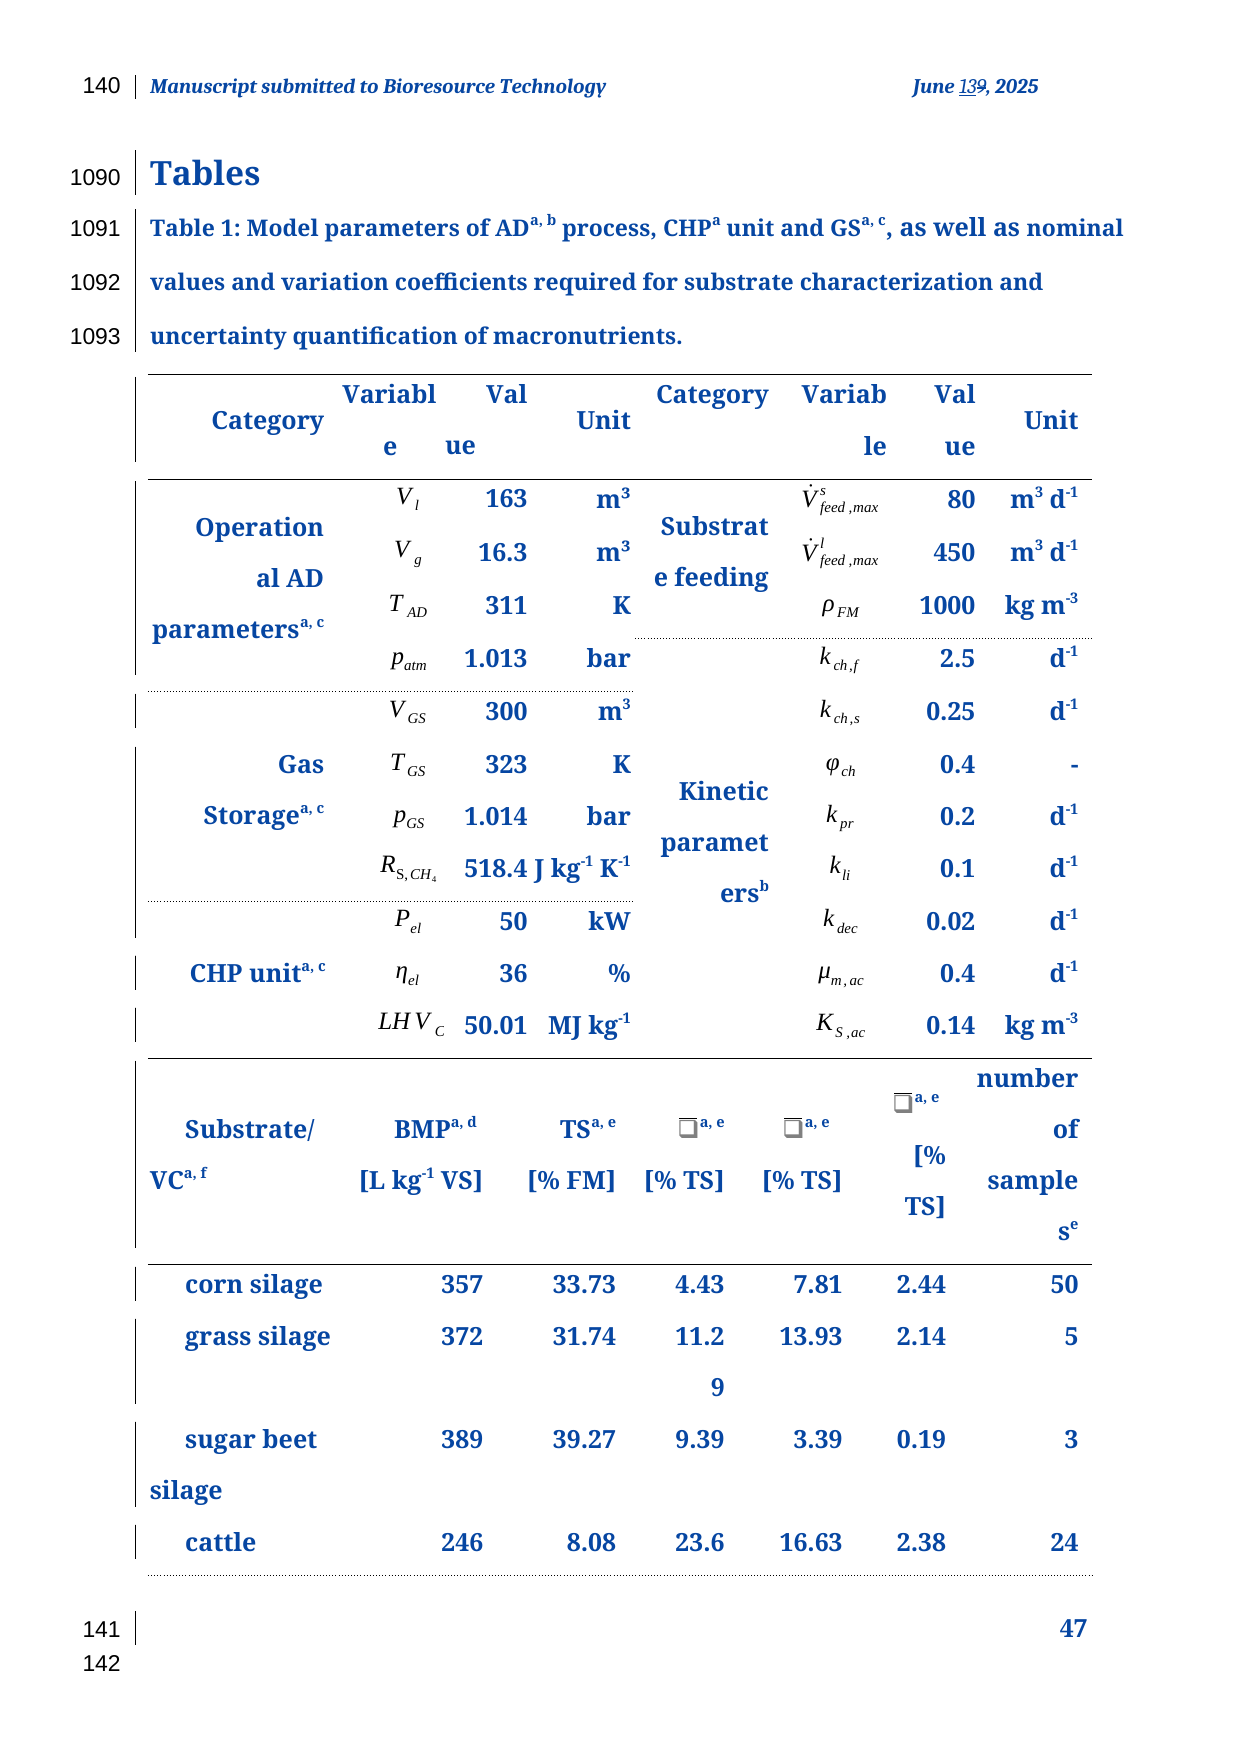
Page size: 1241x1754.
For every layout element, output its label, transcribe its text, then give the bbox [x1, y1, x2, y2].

table_header Unit [532, 375, 635, 478]
table_cell 50 [960, 1265, 1092, 1317]
table_cell 1.013 [443, 638, 532, 691]
table_cell grass silage [148, 1317, 354, 1420]
table_cell a, e [% TS] [857, 1059, 960, 1264]
table_cell m3 [532, 691, 635, 744]
table_cell d-1 [989, 849, 1092, 901]
table_cell 16.3 [443, 532, 532, 585]
table_cell sugar beet silage [148, 1420, 354, 1523]
table_cell 80 [901, 480, 989, 532]
table_cell MJ kg-1 [532, 1006, 635, 1058]
text Table 1: Model parameters of ADa, b process, CHPa unit and GSa, c, as well as nominal values and variation coefficients required for substrate characterization and uncertainty quantification of macronutrients. [150, 209, 1124, 352]
table_cell [340, 480, 443, 532]
table_header Value [443, 375, 532, 478]
table_header Category [635, 375, 783, 478]
table_cell 13.93 [739, 1317, 857, 1420]
table_header Category [148, 375, 340, 478]
table_cell 246 [355, 1523, 487, 1575]
table_cell [783, 1006, 901, 1058]
table_cell - [989, 744, 1092, 797]
table_cell a, e [% TS] [620, 1059, 738, 1264]
table_cell K [532, 585, 635, 638]
table_cell [783, 901, 901, 954]
table_cell [340, 532, 443, 585]
table_header Variable [783, 375, 901, 478]
table_cell 0.02 [901, 901, 989, 954]
table_cell kg m-3 [989, 1006, 1092, 1058]
table_cell 9.39 [620, 1420, 738, 1523]
table_header Value [901, 375, 989, 478]
table_cell 39.27 [488, 1420, 620, 1523]
table_cell [783, 532, 901, 585]
table_cell [340, 744, 443, 797]
table_cell number of samplese [960, 1059, 1092, 1264]
table_cell 7.81 [739, 1265, 857, 1317]
table_cell 16.63 [739, 1523, 857, 1575]
table_cell 1000 [901, 585, 989, 638]
table_header Unit [989, 375, 1092, 478]
table_cell 4.43 [620, 1265, 738, 1317]
table_cell bar [532, 797, 635, 849]
subtitle Tables [150, 150, 1090, 195]
table_cell m³ [532, 480, 635, 532]
table_cell Operational AD parametersa, c [148, 480, 340, 691]
table_cell d-1 [989, 901, 1092, 954]
table_cell 311 [443, 585, 532, 638]
table_cell 50.01 [443, 1006, 532, 1058]
table_cell d-1 [989, 797, 1092, 849]
table_cell kg m-3 [989, 585, 1092, 638]
table_cell d-1 [989, 954, 1092, 1006]
table_cell 518.4 [443, 849, 532, 901]
table_cell [340, 1006, 443, 1058]
table_cell Substrate/VCa, f [148, 1059, 354, 1264]
table_cell 24 [960, 1523, 1092, 1575]
table_cell 3 [960, 1420, 1092, 1523]
table_cell [340, 797, 443, 849]
table_cell [783, 954, 901, 1006]
table_cell BMPa, d [L kg-1 VS] [355, 1059, 487, 1264]
table_cell 3.39 [739, 1420, 857, 1523]
table_cell m3 d-1 [989, 532, 1092, 585]
table_cell 0.25 [901, 691, 989, 744]
table_cell TSa, e [% FM] [488, 1059, 620, 1264]
table_cell [340, 638, 443, 691]
table_cell 300 [443, 691, 532, 744]
table_cell [340, 691, 443, 744]
table_cell 0.4 [901, 954, 989, 1006]
table_cell [340, 585, 443, 638]
table_cell cattle manure [148, 1523, 354, 1575]
table_cell 0.1 [901, 849, 989, 901]
table_cell J kg-1 K-1 [532, 849, 635, 901]
table_cell 2.14 [857, 1317, 960, 1420]
table_cell 0.4 [901, 744, 989, 797]
table_cell d-1 [989, 691, 1092, 744]
table_cell 0.2 [901, 797, 989, 849]
table_cell [783, 691, 901, 744]
table_cell [783, 797, 901, 849]
table_cell [783, 585, 901, 638]
table_cell Kinetic parametersb [635, 638, 783, 1058]
table_cell 389 [355, 1420, 487, 1523]
table_cell [340, 849, 443, 901]
table_cell 163 [443, 480, 532, 532]
table_cell 372 [355, 1317, 487, 1420]
table_cell 450 [901, 532, 989, 585]
table_cell 2.44 [857, 1265, 960, 1317]
table_cell m³ [532, 532, 635, 585]
table_cell 8.08 [488, 1523, 620, 1575]
table_cell [783, 744, 901, 797]
table_cell 357 [355, 1265, 487, 1317]
table_cell [783, 849, 901, 901]
table_cell 1.014 [443, 797, 532, 849]
table_cell 5 [960, 1317, 1092, 1420]
table_cell CHP unita, c [148, 901, 340, 1058]
table_cell corn silage [148, 1265, 354, 1317]
table_cell 50 [443, 901, 532, 954]
table_cell 0.14 [901, 1006, 989, 1058]
table_cell kW [532, 901, 635, 954]
table_cell 0.19 [857, 1420, 960, 1523]
table_cell 36 [443, 954, 532, 1006]
table_cell [340, 954, 443, 1006]
table_cell [783, 480, 901, 532]
table_cell % [532, 954, 635, 1006]
table_cell d-1 [989, 638, 1092, 691]
table_cell Substrate feeding [635, 480, 783, 638]
table_cell 11.29 [620, 1317, 738, 1420]
table_cell 23.65 [620, 1523, 738, 1575]
table_header Variable [340, 375, 443, 478]
table_cell [340, 901, 443, 954]
table_cell [783, 638, 901, 691]
table_cell a, e [% TS] [739, 1059, 857, 1264]
table_cell 2.5 [901, 638, 989, 691]
table_cell 323 [443, 744, 532, 797]
table_cell bar [532, 638, 635, 691]
table_cell 2.38 [857, 1523, 960, 1575]
table_cell K [532, 744, 635, 797]
table_cell Gas Storagea, c [148, 691, 340, 901]
table_cell m3 d-1 [989, 480, 1092, 532]
table_cell 31.74 [488, 1317, 620, 1420]
table_cell 33.73 [488, 1265, 620, 1317]
